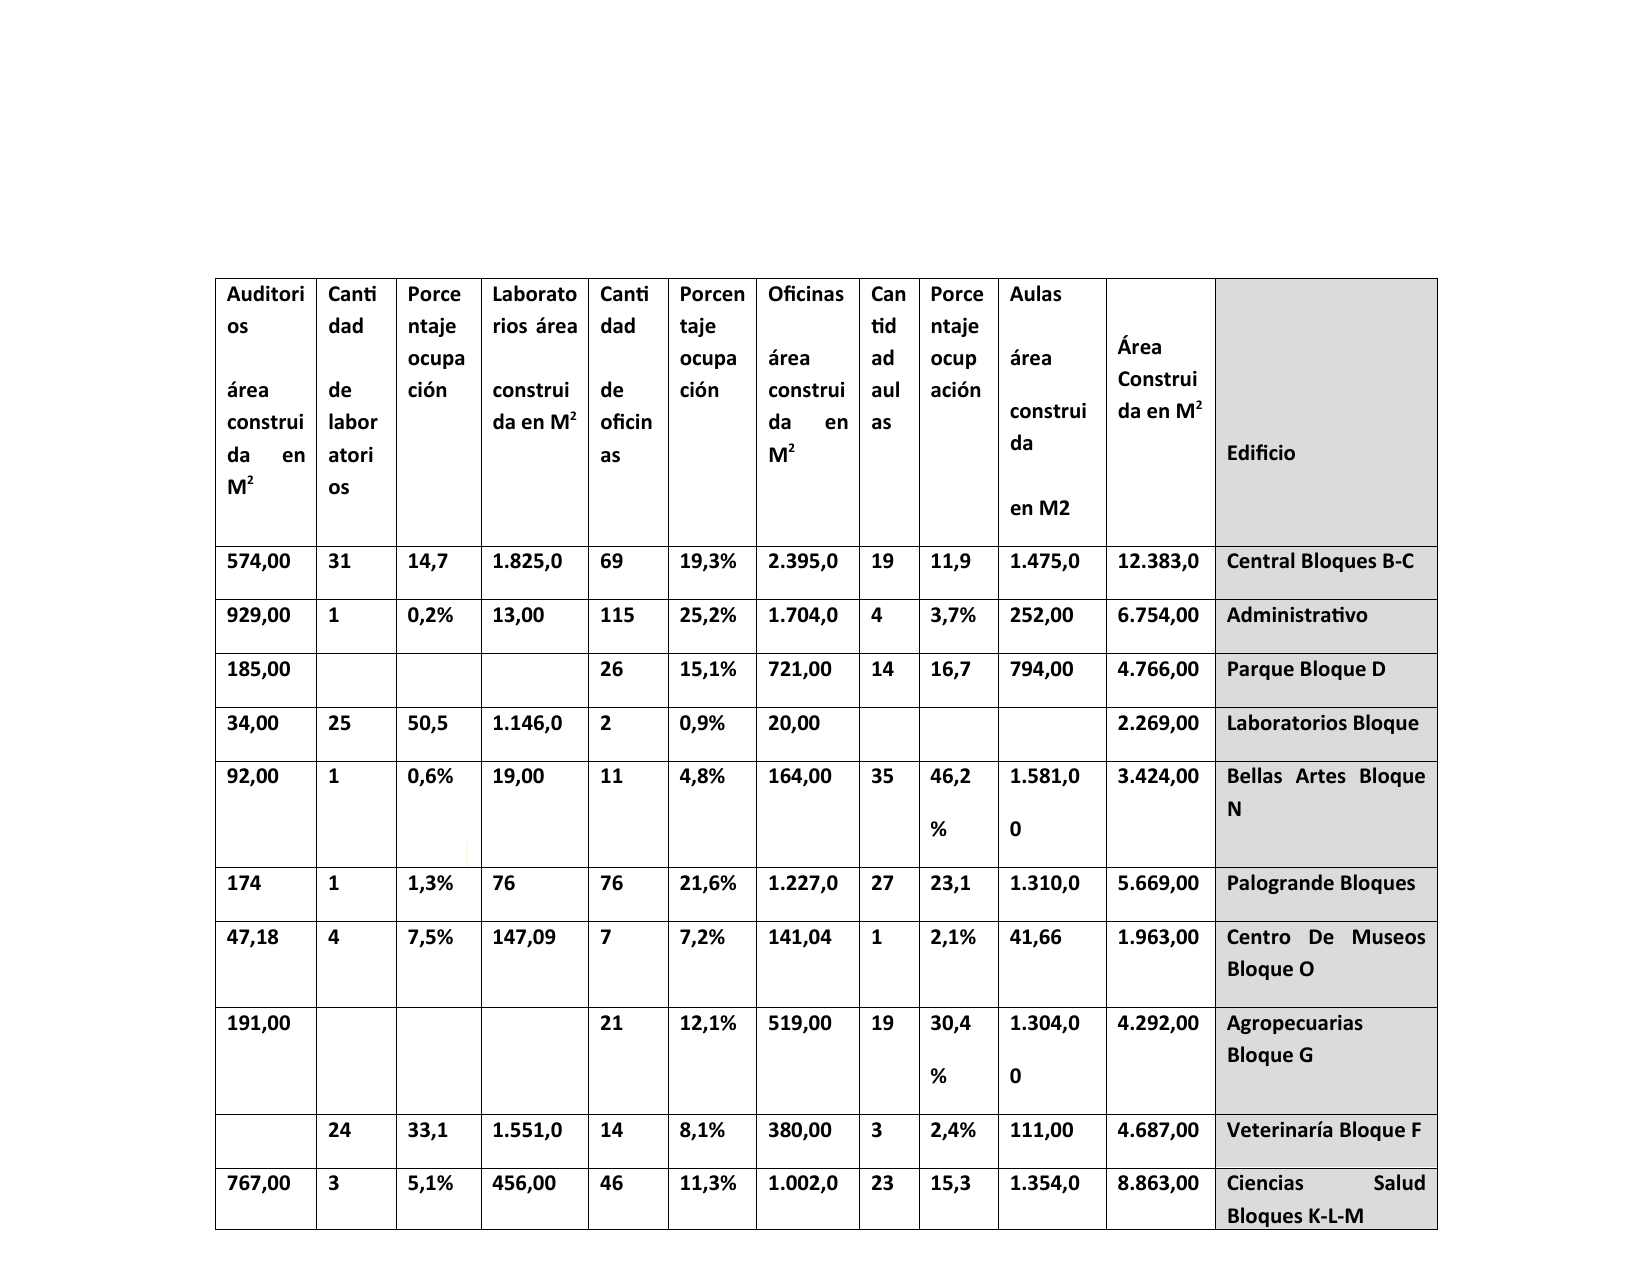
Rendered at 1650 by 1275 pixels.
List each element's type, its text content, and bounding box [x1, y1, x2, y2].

table_cell 92,00 [216, 762, 316, 867]
table_cell 1,3% [397, 868, 481, 921]
table_cell 0,2% [397, 600, 481, 653]
table_cell [397, 654, 481, 707]
table_header Cantidad de oficinas [589, 279, 668, 546]
table_cell 4 [860, 600, 919, 653]
table_cell 76 [589, 868, 668, 921]
table_cell [482, 654, 588, 707]
table_header Área Construida en M2 [1107, 279, 1215, 546]
table_cell 34,00 [216, 708, 316, 761]
table_header Edificio [1216, 279, 1437, 546]
table_cell [860, 708, 919, 761]
table_cell 14 [860, 654, 919, 707]
table_cell 69 [589, 547, 668, 599]
table_cell Parque Bloque D [1216, 654, 1437, 707]
table_cell 11 [589, 762, 668, 867]
table_cell 3,7% [920, 600, 998, 653]
table_cell 19,3% [669, 547, 756, 599]
table_cell 15,3 % [920, 1169, 998, 1229]
table_cell 2,4% [920, 1115, 998, 1167]
table_cell 1 [317, 762, 396, 867]
table_cell 1.475,0 [999, 547, 1106, 599]
table_cell 185,00 [216, 654, 316, 707]
table_cell 0,6% [397, 762, 481, 867]
table_cell 50,5 [397, 708, 481, 761]
table_cell 380,00 [757, 1115, 859, 1167]
table_cell 1 [317, 600, 396, 653]
table_cell 1.825,0 [482, 547, 588, 599]
table_cell 519,00 [757, 1008, 859, 1114]
table_cell 46,2 % [920, 762, 998, 867]
table_cell 1 [860, 922, 919, 1007]
table_cell 31 [317, 547, 396, 599]
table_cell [1216, 1169, 1437, 1229]
table_cell 27 [860, 868, 919, 921]
table_cell [920, 708, 998, 761]
table_cell 21,6% [669, 868, 756, 921]
table_cell 7,5% [397, 922, 481, 1007]
table_cell 767,00 [216, 1169, 316, 1229]
table_cell 191,00 [216, 1008, 316, 1114]
table_cell 12.383,0 [1107, 547, 1215, 599]
table_cell 1.002,0 0 [757, 1169, 859, 1229]
table_cell 794,00 [999, 654, 1106, 707]
table_cell 2.395,0 [757, 547, 859, 599]
table_cell 0,9% [669, 708, 756, 761]
table_cell [999, 708, 1106, 761]
table_cell 1.310,0 [999, 868, 1106, 921]
table_header Aulas área construida en M2 [999, 279, 1106, 546]
table_cell 24 [317, 1115, 396, 1167]
table_cell 1.551,0 [482, 1115, 588, 1167]
table_cell 1.963,00 [1107, 922, 1215, 1007]
table_cell [317, 654, 396, 707]
table_cell 929,00 [216, 600, 316, 653]
table_cell 1.581,0 0 [999, 762, 1106, 867]
table_header Porcentaje ocupación [397, 279, 481, 546]
table_cell 23,1 [920, 868, 998, 921]
table_cell 456,00 [482, 1169, 588, 1229]
table_cell 2 [589, 708, 668, 761]
table_cell [216, 1115, 316, 1167]
table_cell 4.766,00 [1107, 654, 1215, 707]
table_cell Laboratorios Bloque [1216, 708, 1437, 761]
table_cell 4.687,00 [1107, 1115, 1215, 1167]
table_cell [482, 1008, 588, 1114]
table_cell 5,1% [397, 1169, 481, 1229]
table_cell 1.304,0 0 [999, 1008, 1106, 1114]
table_cell 3 [860, 1115, 919, 1167]
table_header Oficinas área construida en M2 [757, 279, 859, 546]
table_cell 46 [589, 1169, 668, 1229]
table_cell [317, 1008, 396, 1114]
table_cell Veterinaría Bloque F [1216, 1115, 1437, 1167]
table_cell 141,04 [757, 922, 859, 1007]
table_cell 21 [589, 1008, 668, 1114]
table_header Cantidad de laboratorios [317, 279, 396, 546]
table_cell 35 [860, 762, 919, 867]
table_cell 1.227,0 [757, 868, 859, 921]
table_cell 47,18 [216, 922, 316, 1007]
table_cell 3 [317, 1169, 396, 1229]
table_header Auditorios área construida en M2 [216, 279, 316, 546]
table_cell 14 [589, 1115, 668, 1167]
table_cell 8,1% [669, 1115, 756, 1167]
table_cell 5.669,00 [1107, 868, 1215, 921]
table_cell Administrativo [1216, 600, 1437, 653]
table_cell 33,1 [397, 1115, 481, 1167]
table_cell 574,00 [216, 547, 316, 599]
table_cell 8.863,00 [1107, 1169, 1215, 1229]
table_cell 2,1% [920, 922, 998, 1007]
table_cell 1.354,0 0 [999, 1169, 1106, 1229]
table_cell 115 [589, 600, 668, 653]
table_cell 3.424,00 [1107, 762, 1215, 867]
table_cell 7 [589, 922, 668, 1007]
table_cell 1 [317, 868, 396, 921]
table_cell 30,4 % [920, 1008, 998, 1114]
table_cell 4,8% [669, 762, 756, 867]
table_cell Agropecuarias Bloque G [1216, 1008, 1437, 1114]
table_cell 1.704,0 [757, 600, 859, 653]
table_cell Palogrande Bloques [1216, 868, 1437, 921]
table_cell 252,00 [999, 600, 1106, 653]
table_cell 15,1% [669, 654, 756, 707]
table_cell 19,00 [482, 762, 588, 867]
table_header Cantidad aulas [860, 279, 919, 546]
table_header Porcentaje ocupación [920, 279, 998, 546]
table_cell 41,66 [999, 922, 1106, 1007]
table_cell 147,09 [482, 922, 588, 1007]
table_cell 11,9 [920, 547, 998, 599]
table_cell 174 [216, 868, 316, 921]
table_cell 20,00 [757, 708, 859, 761]
table_cell Bellas Artes Bloque N [1216, 762, 1437, 867]
table_cell 19 [860, 547, 919, 599]
table_cell 2.269,00 [1107, 708, 1215, 761]
table_header Porcentaje ocupación [669, 279, 756, 546]
table_cell 25 [317, 708, 396, 761]
table_cell Central Bloques B-C [1216, 547, 1437, 599]
table_cell 25,2% [669, 600, 756, 653]
table_cell 11,3% [669, 1169, 756, 1229]
table_cell 7,2% [669, 922, 756, 1007]
table_cell 12,1% [669, 1008, 756, 1114]
table_cell 111,00 [999, 1115, 1106, 1167]
table_cell 13,00 [482, 600, 588, 653]
table_cell 26 [589, 654, 668, 707]
table_cell 4 [317, 922, 396, 1007]
table_header Laboratorios área construida en M2 [482, 279, 588, 546]
table_cell 721,00 [757, 654, 859, 707]
table_cell 14,7 [397, 547, 481, 599]
table_cell 6.754,00 [1107, 600, 1215, 653]
table_cell 1.146,0 [482, 708, 588, 761]
table_cell 19 [860, 1008, 919, 1114]
table_cell 16,7 [920, 654, 998, 707]
table_cell [397, 1008, 481, 1114]
table_cell 76 [482, 868, 588, 921]
table_cell 4.292,00 [1107, 1008, 1215, 1114]
table_cell 23 [860, 1169, 919, 1229]
table_cell Centro De Museos Bloque O [1216, 922, 1437, 1007]
table_cell 164,00 [757, 762, 859, 867]
